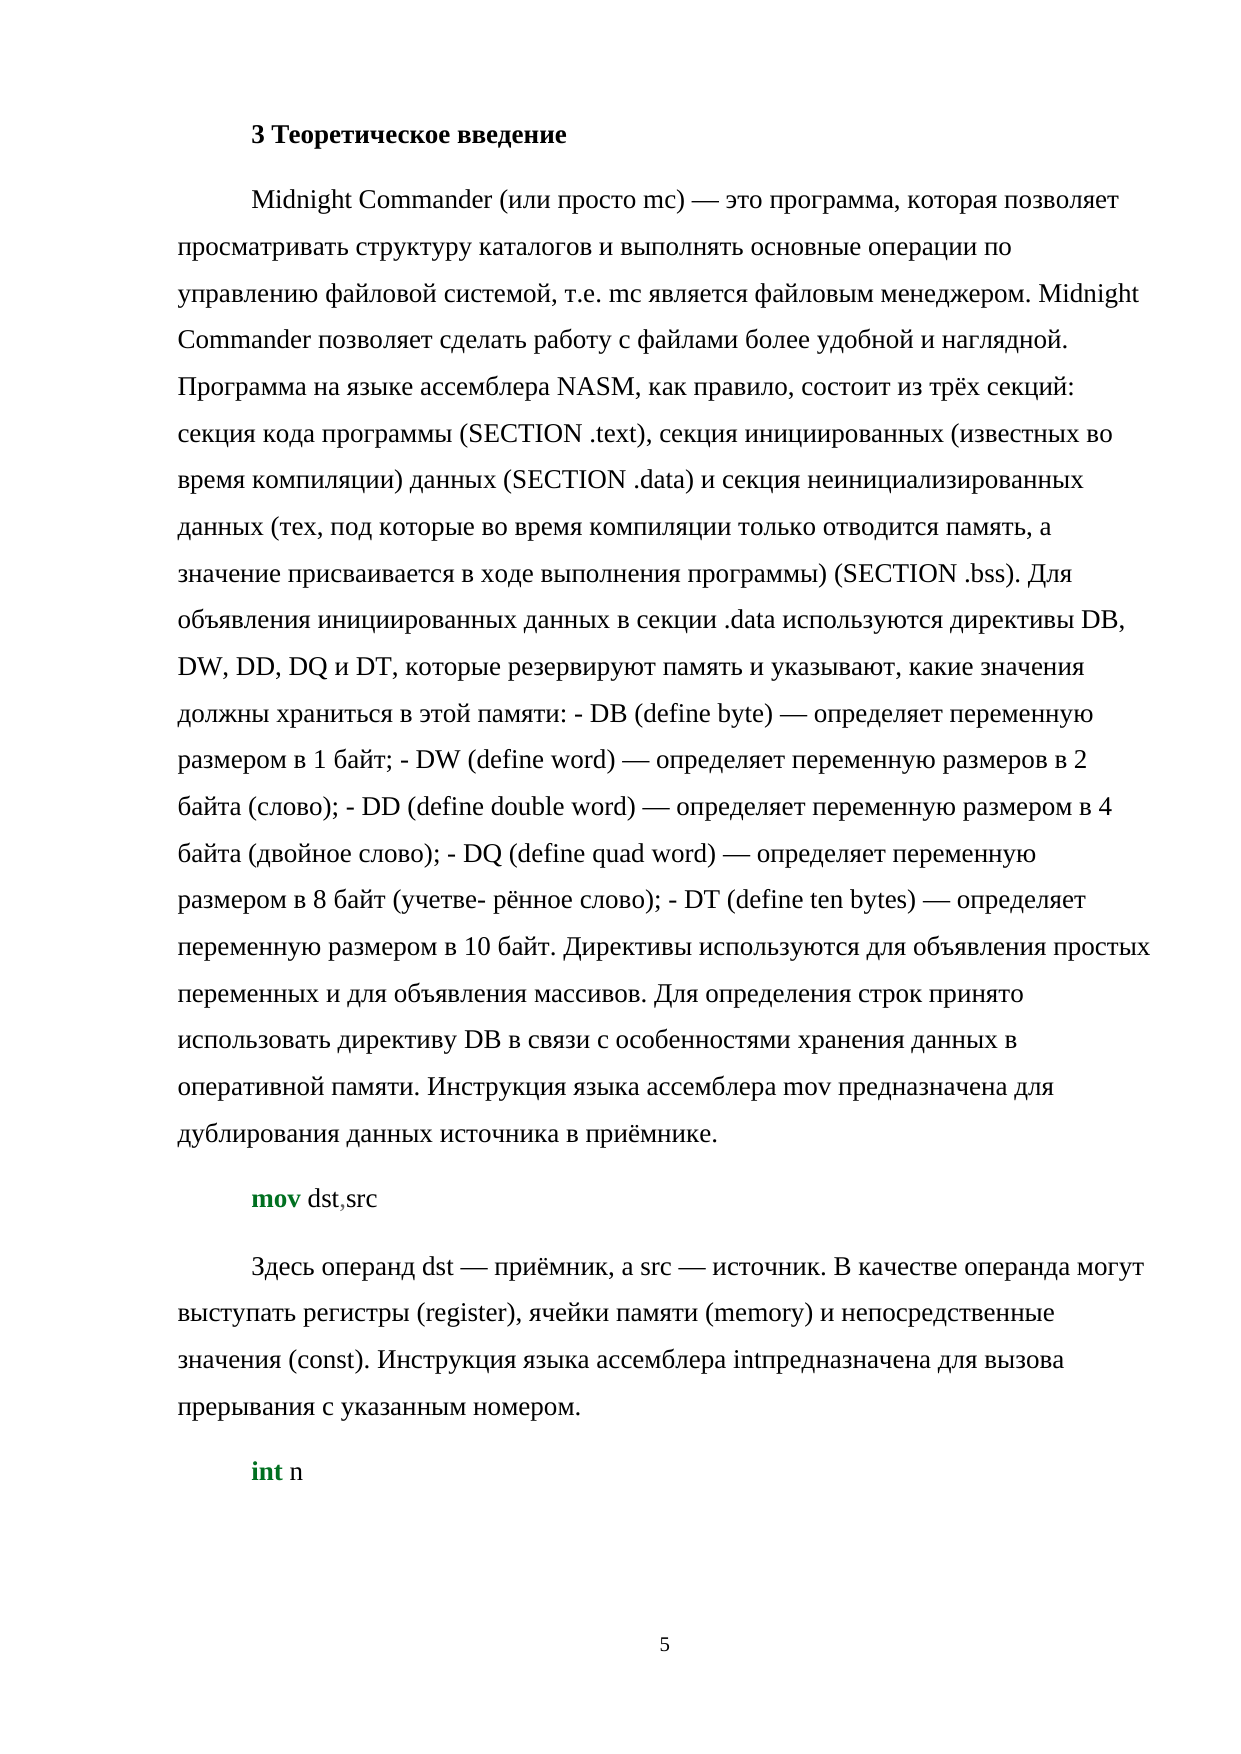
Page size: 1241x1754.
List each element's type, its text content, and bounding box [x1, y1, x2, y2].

text mov dst,src [177, 1182, 1152, 1213]
text 3 Теоретическое введение [177, 118, 1152, 149]
text int n [177, 1455, 1152, 1486]
text Midnight Commander (или просто mc) — это программа, которая позволяет просматривать структуру каталогов и выполнять основные операции по управлению файловой системой, т.е. mc является файловым менеджером. Midnight Commander позволяет сделать работу с файлами более удобной и наглядной. Программа на языке ассемблера NASM, как правило, состоит из трёх секций: секция кода программы (SECTION .text), секция инициированных (известных во время компиляции) данных (SECTION .data) и секция неинициализированных данных (тех, под которые во время компиляции только отводится память, а значение присваивается в ходе выполнения программы) (SECTION .bss). Для объявления инициированных данных в секции .data используются директивы DB, DW, DD, DQ и DT, которые резервируют память и указывают, какие значения должны храниться в этой памяти: - DB (define byte) — определяет переменную размером в 1 байт; - DW (define word) — определяет переменную размеров в 2 байта (слово); - DD (define double word) — определяет переменную размером в 4 байта (двойное слово); - DQ (define quad word) — определяет переменную размером в 8 байт (учетве- рённое слово); - DT (define ten bytes) — определяет переменную размером в 10 байт. Директивы используются для объявления простых переменных и для объявления массивов. Для определения строк принято использовать директиву DB в связи с особенностями хранения данных в оперативной памяти. Инструкция языка ассемблера mov предназначена для дублирования данных источника в приёмнике. [177, 183, 1152, 1148]
text Здесь операнд dst — приёмник, а src — источник. В качестве операнда могут выступать регистры (register), ячейки памяти (memory) и непосредственные значения (const). Инструкция языка ассемблера intпредназначена для вызова прерывания с указанным номером. [177, 1250, 1152, 1421]
